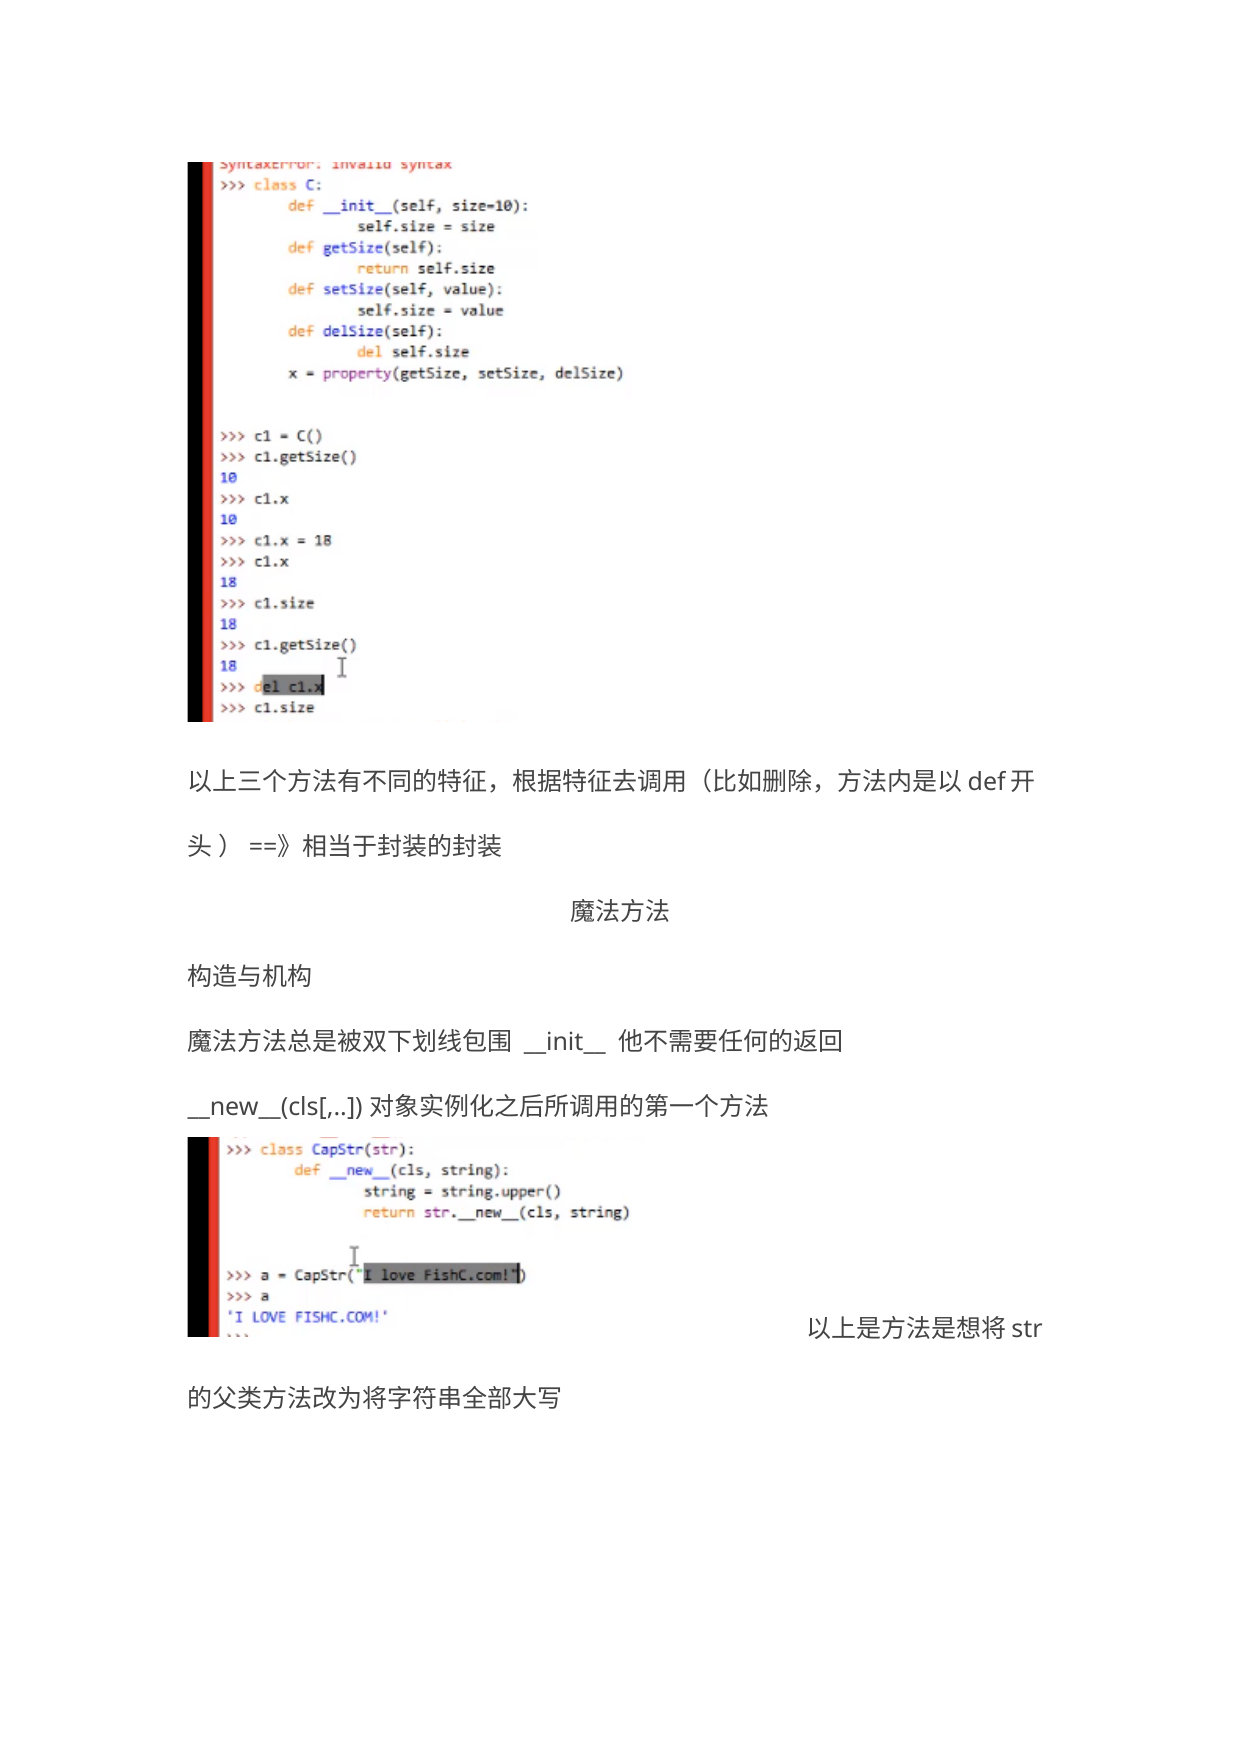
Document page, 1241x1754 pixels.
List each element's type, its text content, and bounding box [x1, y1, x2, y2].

picture [187, 1137, 807, 1337]
text 魔法方法 [187, 877, 1053, 942]
text 魔法方法总是被双下划线包围 __init__ 他不需要任何的返回 [187, 1007, 1053, 1072]
text 以上三个方法有不同的特征，根据特征去调用（比如删除，方法内是以def开头 ） ==》相当于封装的封装 [187, 747, 1053, 877]
picture [187, 162, 928, 722]
text 构造与机构 [187, 942, 1053, 1007]
text __new__(cls[,..]) 对象实例化之后所调用的第一个方法 [187, 1072, 1053, 1137]
